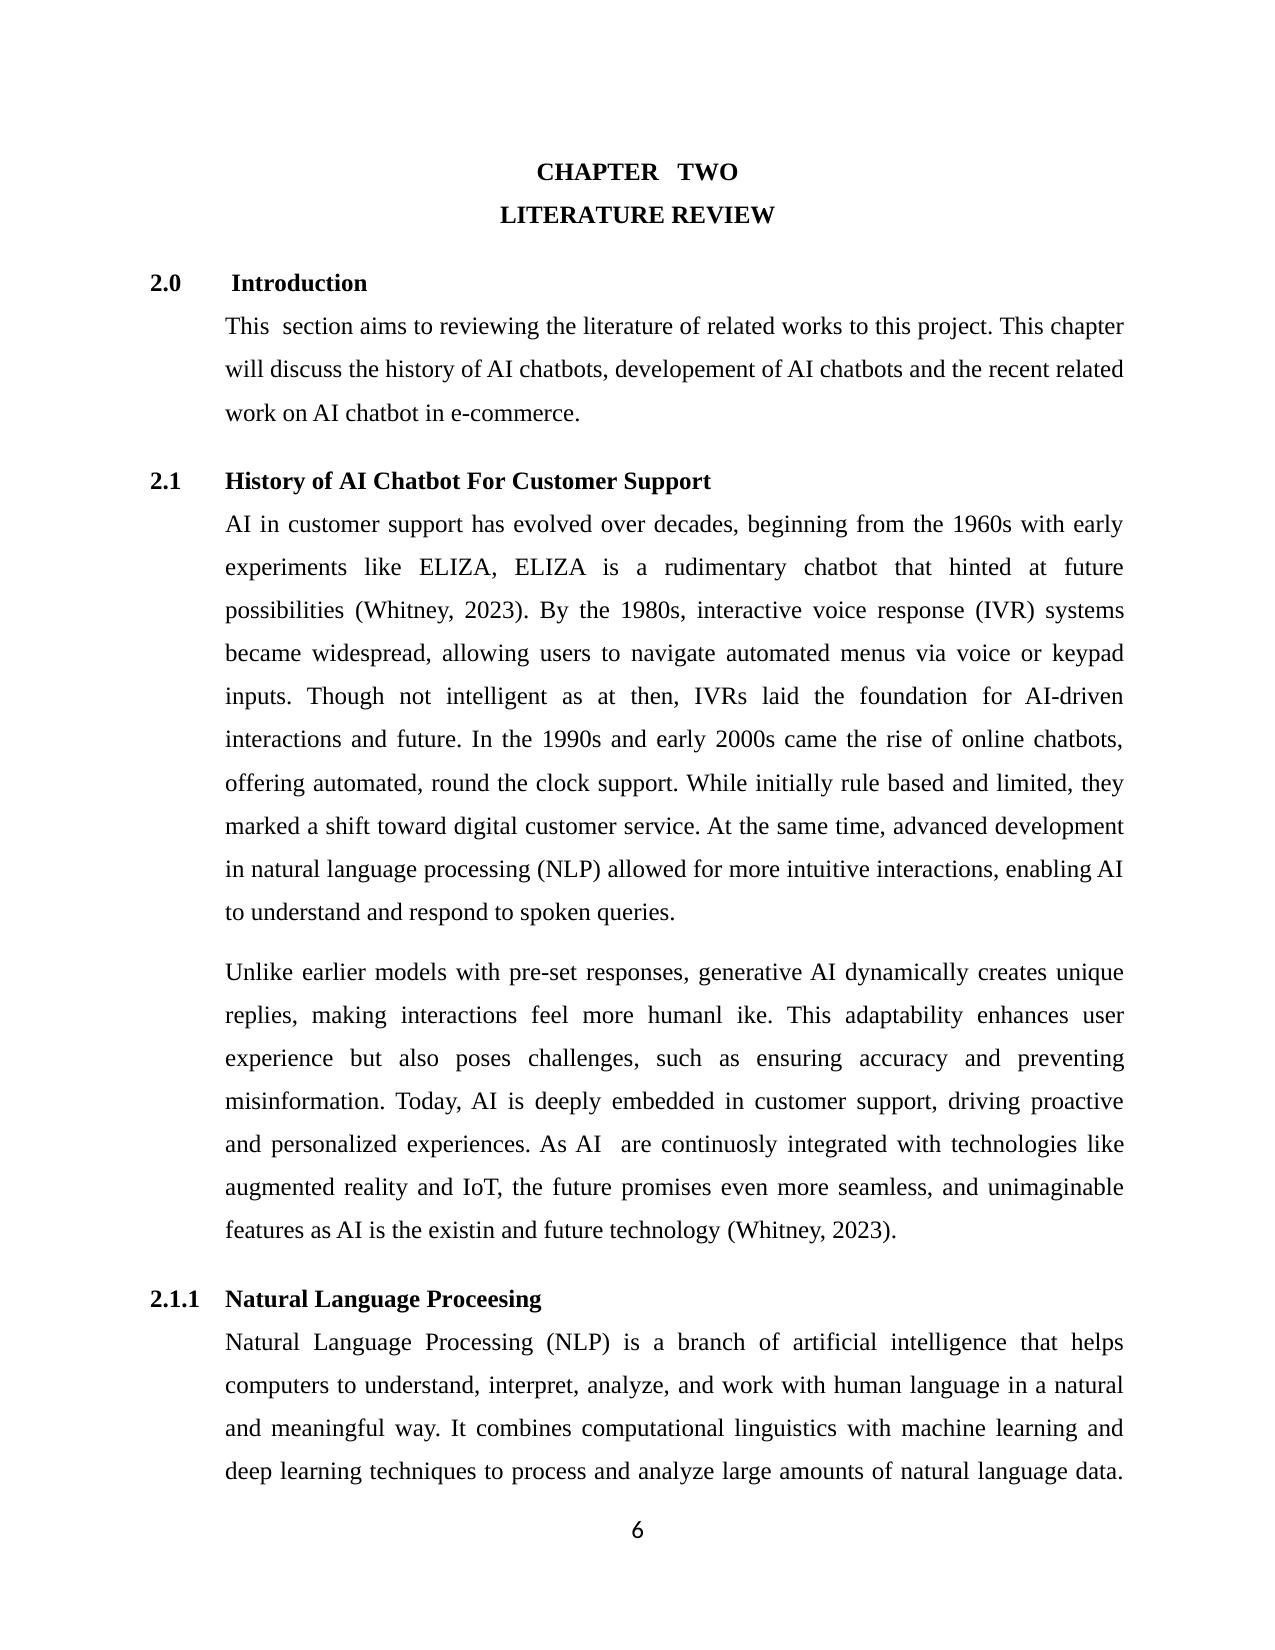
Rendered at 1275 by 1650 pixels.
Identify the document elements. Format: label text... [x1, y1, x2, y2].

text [225, 1327, 1125, 1485]
subtitle 2.1 History of AI Chatbot For Customer Support [150, 466, 1125, 494]
subtitle 2.1.1 Natural Language Proceesing [150, 1284, 1125, 1312]
text Unlike earlier models with pre-set responses, generative AI dynamically creates unique replies, making interactions feel more humanl ike. This adaptability enhances user experience but also poses challenges, such as ensuring accuracy and preventing misinformation. Today, AI is deeply embedded in customer support, driving proactive and personalized experiences. As AI are continuosly integrated with technologies like augmented reality and IoT, the future promises even more seamless, and unimaginable features as AI is the existin and future technology. [225, 957, 1125, 1244]
text AI in customer support has evolved over decades, beginning from the 1960s with early experiments like ELIZA, ELIZA is a rudimentary chatbot that hinted at future possibilities. By the 1980s, interactive voice response (IVR) systems became widespread, allowing users to navigate automated menus via voice or keypad inputs. Though not intelligent as at then, IVRs laid the foundation for AI-driven interactions and future. In the 1990s and early 2000s came the rise of online chatbots, offering automated, round the clock support. While initially rule based and limited, they marked a shift toward digital customer service. At the same time, advanced development in natural language processing (NLP) allowed for more intuitive interactions, enabling AI to understand and respond to spoken queries. [225, 509, 1125, 926]
subtitle LITERATURE REVIEW [150, 200, 1125, 229]
text This section aims to reviewing the literature of related works to this project. This chapter will discuss the history of AI chatbots, developement of AI chatbots and the recent related work on AI chatbot in e-commerce. [225, 311, 1125, 426]
subtitle 2.0 Introduction [150, 268, 1125, 297]
subtitle CHAPTER TWO [150, 157, 1125, 186]
